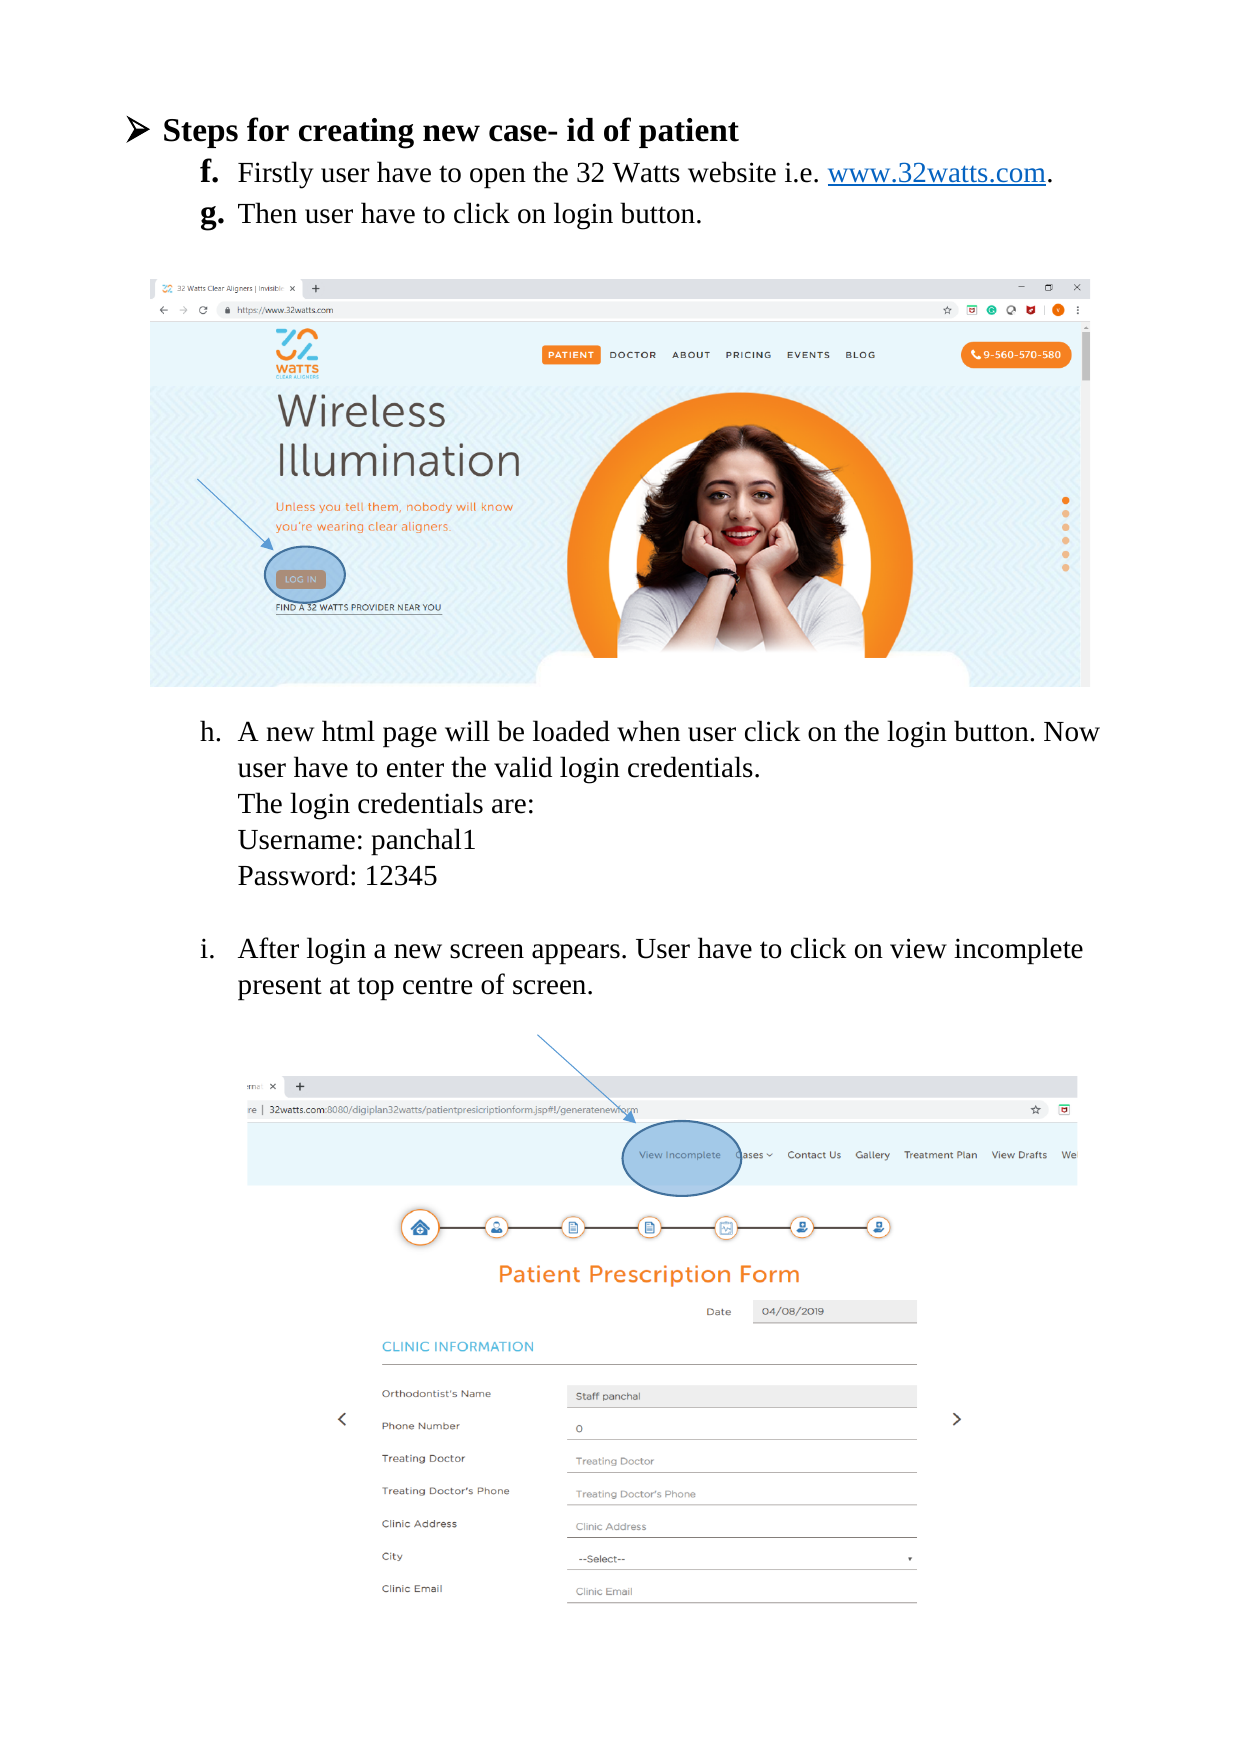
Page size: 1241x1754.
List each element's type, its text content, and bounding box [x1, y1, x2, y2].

picture [150, 279, 1091, 687]
picture [247, 1076, 1078, 1606]
list After login a new screen appears. User have to click on view incomplete present at top centre of screen. [200, 931, 1137, 1001]
list A new html page will be loaded when user click on the login button. Now user have to enter the valid login credentials. [200, 714, 1137, 784]
list Then user have to click on login button. [200, 193, 1137, 231]
list The login credentials are: [237, 786, 1137, 820]
list Username: panchal1 [237, 822, 1137, 856]
list Password: 12345 [237, 858, 1137, 892]
list Steps for creating new case- id of patient [125, 110, 1137, 148]
list Firstly user have to open the 32 Watts website i.e. www.32watts.com. [200, 151, 1137, 190]
